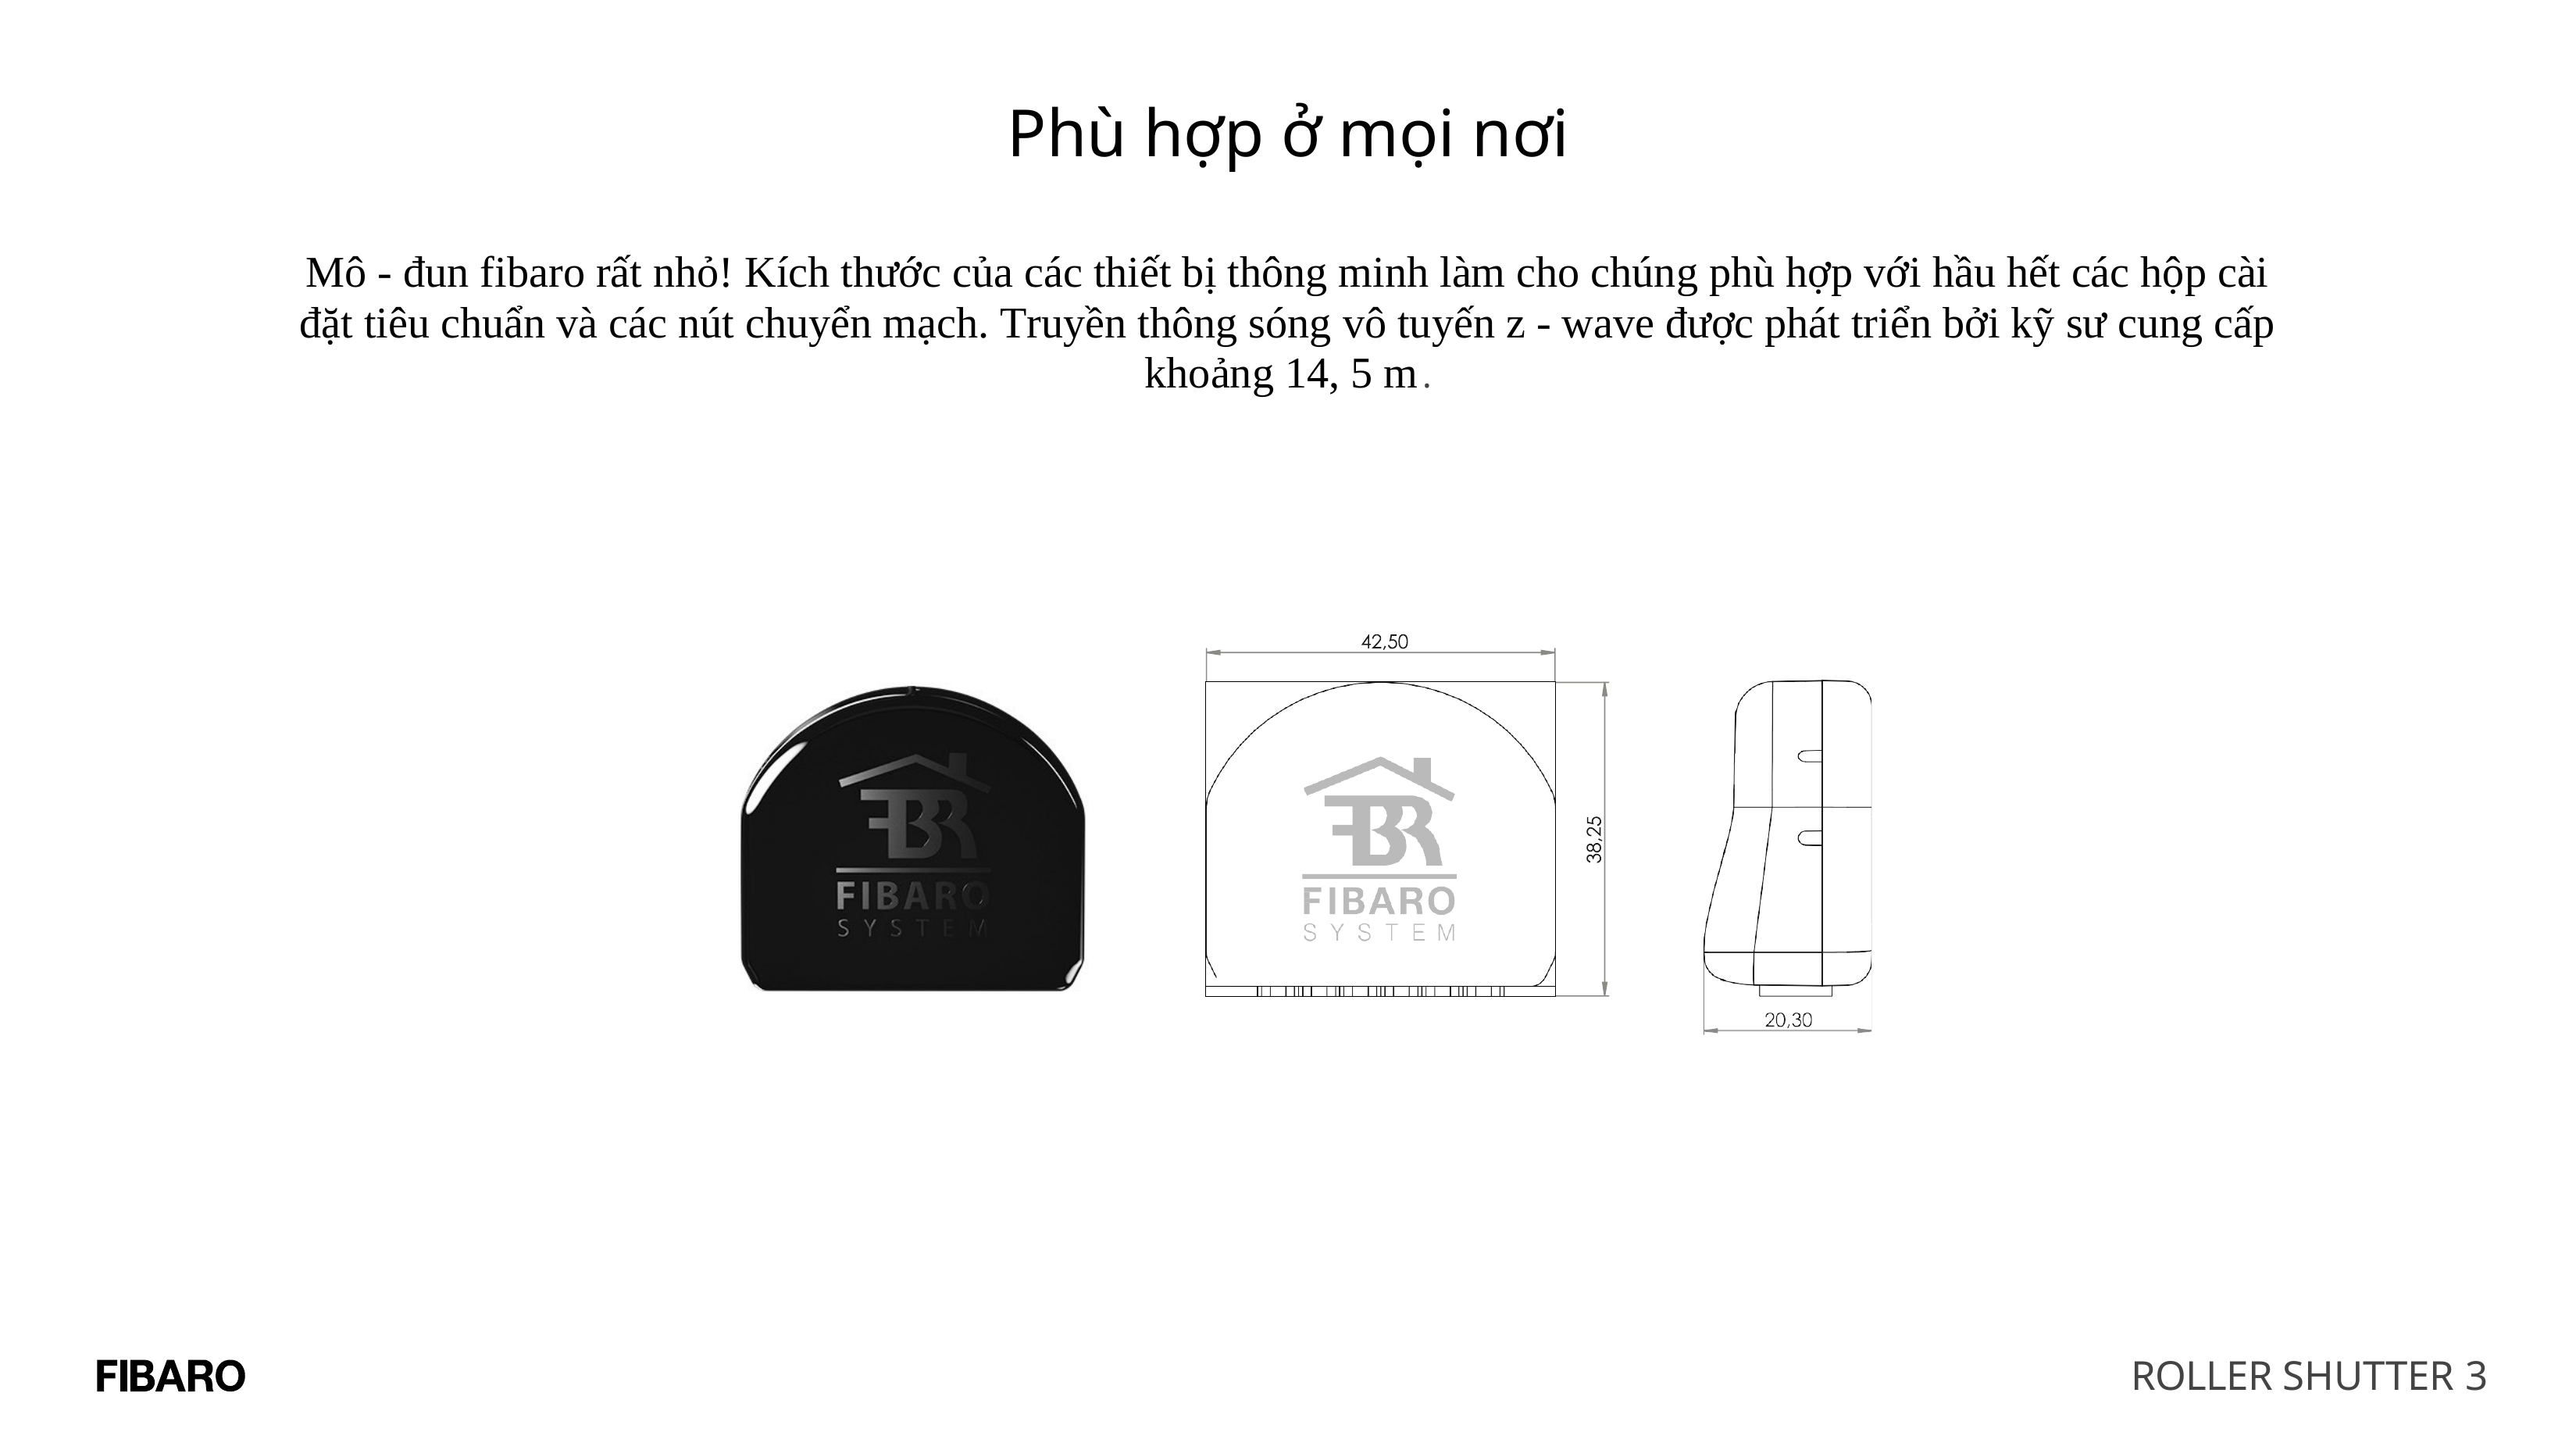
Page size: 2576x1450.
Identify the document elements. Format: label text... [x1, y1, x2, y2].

text ROLLER SHUTTER 3 [123, 1348, 2488, 1402]
picture [1703, 680, 1872, 1035]
text Phù hợp ở mọi nơi [753, 87, 1823, 176]
picture [740, 683, 1090, 991]
text Mô - đun fibaro rất nhỏ! Kích thước của các thiết bị thông minh làm cho chúng phù hợp với hầu hết các hộp cài đặt tiêu chuẩn và các nút chuyển mạch. Truyền thông sóng vô tuyến z - wave được phát triển bởi kỹ sư cung cấp khoảng 14, 5 m . [278, 246, 2298, 398]
picture [1206, 682, 1555, 986]
picture [1206, 987, 1555, 996]
